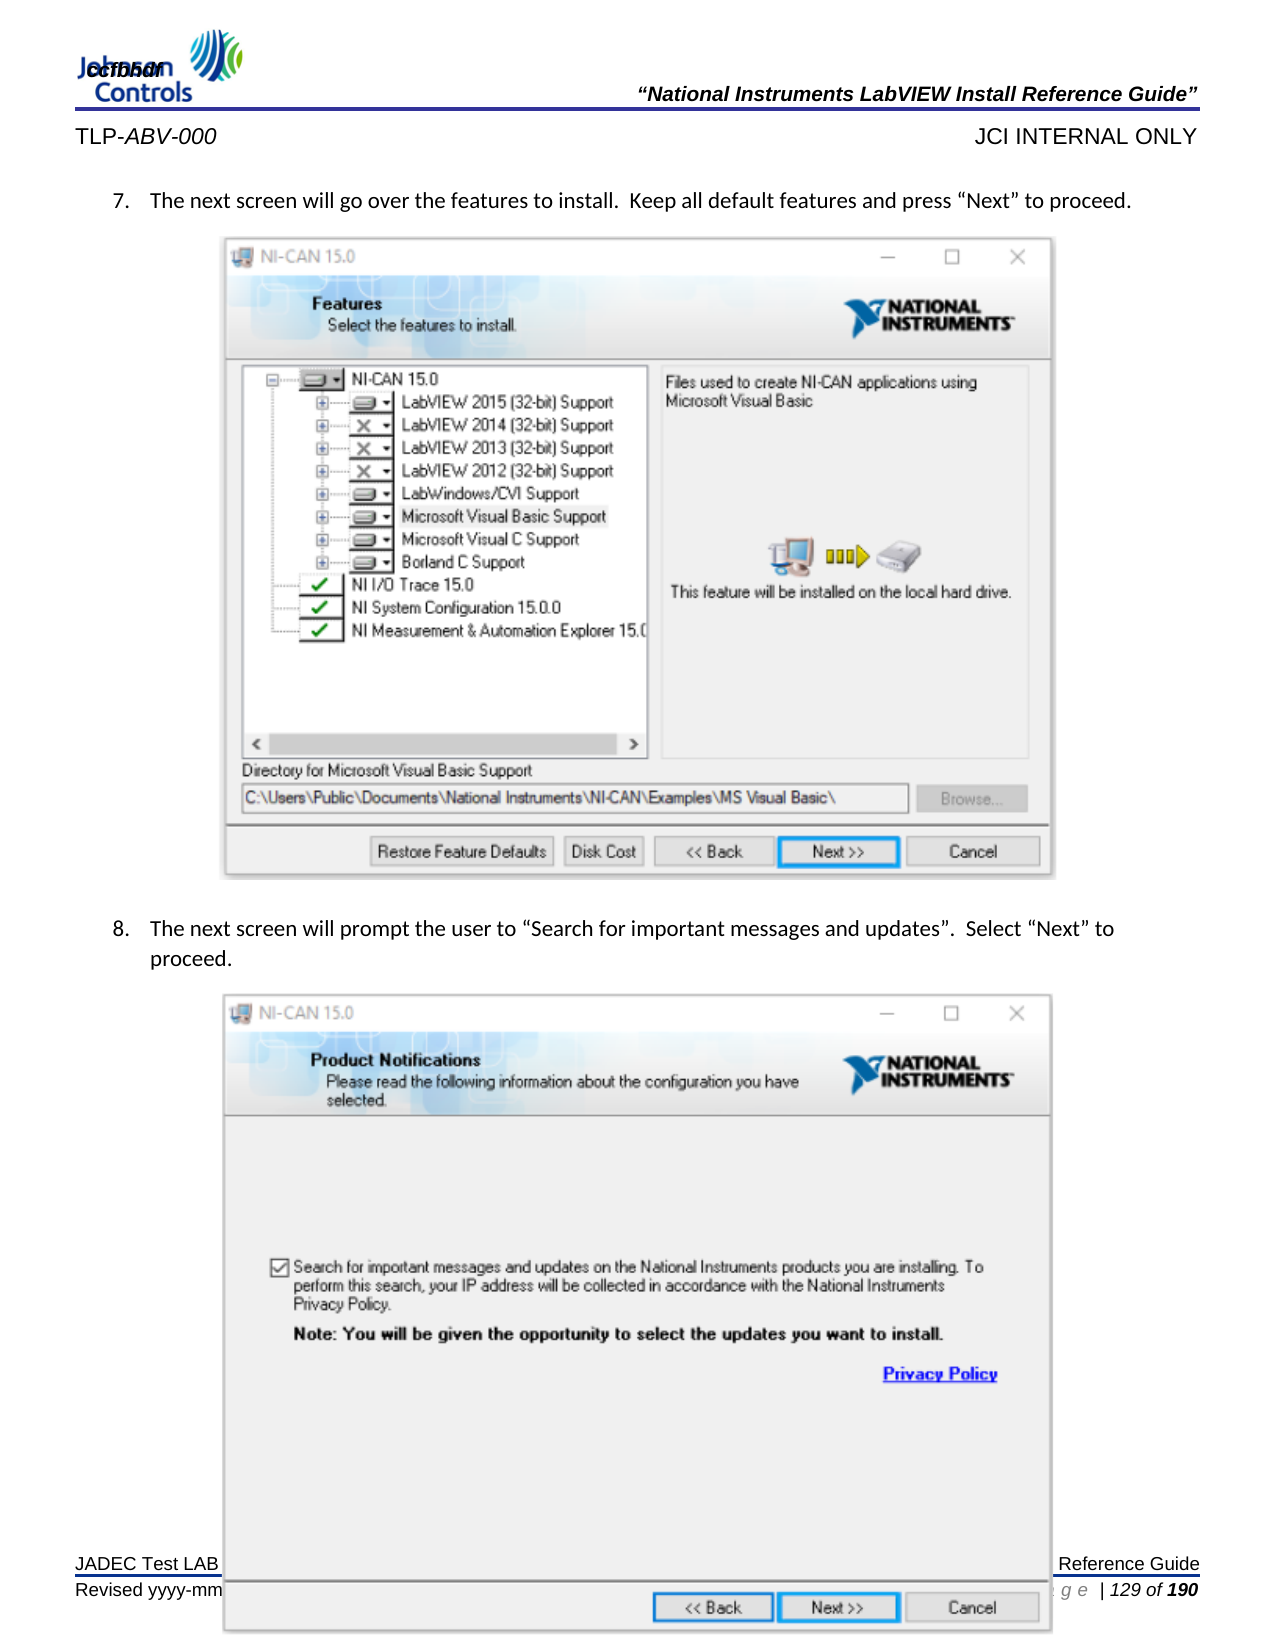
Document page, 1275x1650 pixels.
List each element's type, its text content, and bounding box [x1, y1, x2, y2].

list The next screen will go over the features to install. Keep all default features and press “Next” to proceed. [112, 186, 1200, 214]
picture [221, 993, 1054, 1636]
list The next screen will prompt the user to “Search for important messages and updates”. Select “Next” to proceed. [112, 914, 1200, 973]
picture [218, 236, 1058, 880]
picture [76, 26, 246, 105]
